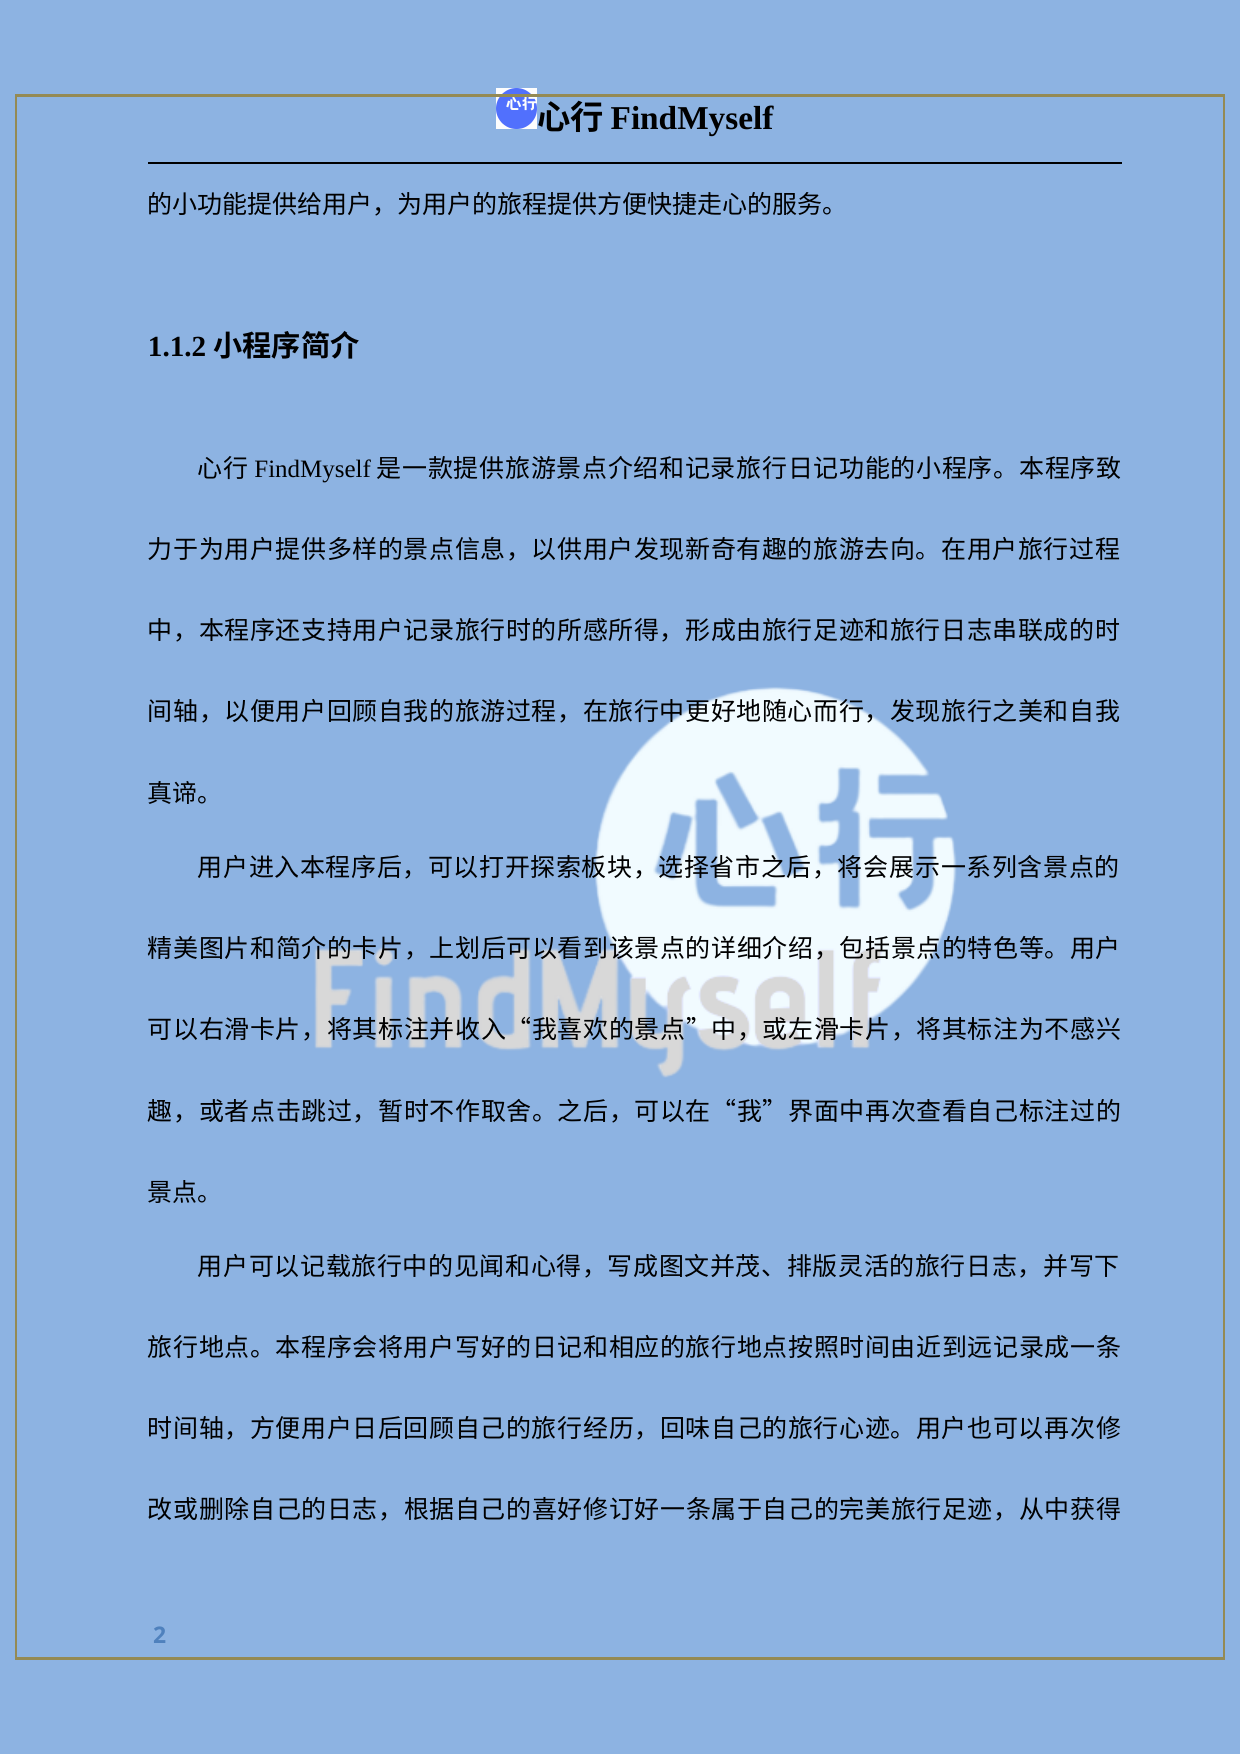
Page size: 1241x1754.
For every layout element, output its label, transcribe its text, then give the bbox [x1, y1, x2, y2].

picture [496, 88, 537, 94]
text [148, 170, 1122, 235]
picture [496, 97, 537, 129]
text 心行FindMyself是一款提供旅游景点介绍和记录旅行日记功能的小程序。本程序致力于为用户提供多样的景点信息，以供用户发现新奇有趣的旅游去向。在用户旅行过程中，本程序还支持用户记录旅行时的所感所得，形成由旅行足迹和旅行日志串联成的时间轴，以便用户回顾自我的旅游过程，在旅行中更好地随心而行，发现旅行之美和自我真谛。 [148, 434, 1122, 824]
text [148, 1232, 1122, 1541]
text 用户进入本程序后，可以打开探索板块，选择省市之后，将会展示一系列含景点的精美图片和简介的卡片，上划后可以看到该景点的详细介绍，包括景点的特色等。用户可以右滑卡片，将其标注并收入“我喜欢的景点”中，或左滑卡片，将其标注为不感兴趣，或者点击跳过，暂时不作取舍。之后，可以在“我”界面中再次查看自己标注过的景点。 [148, 833, 1122, 1223]
text 1.1.2 小程序简介 [148, 311, 1122, 376]
